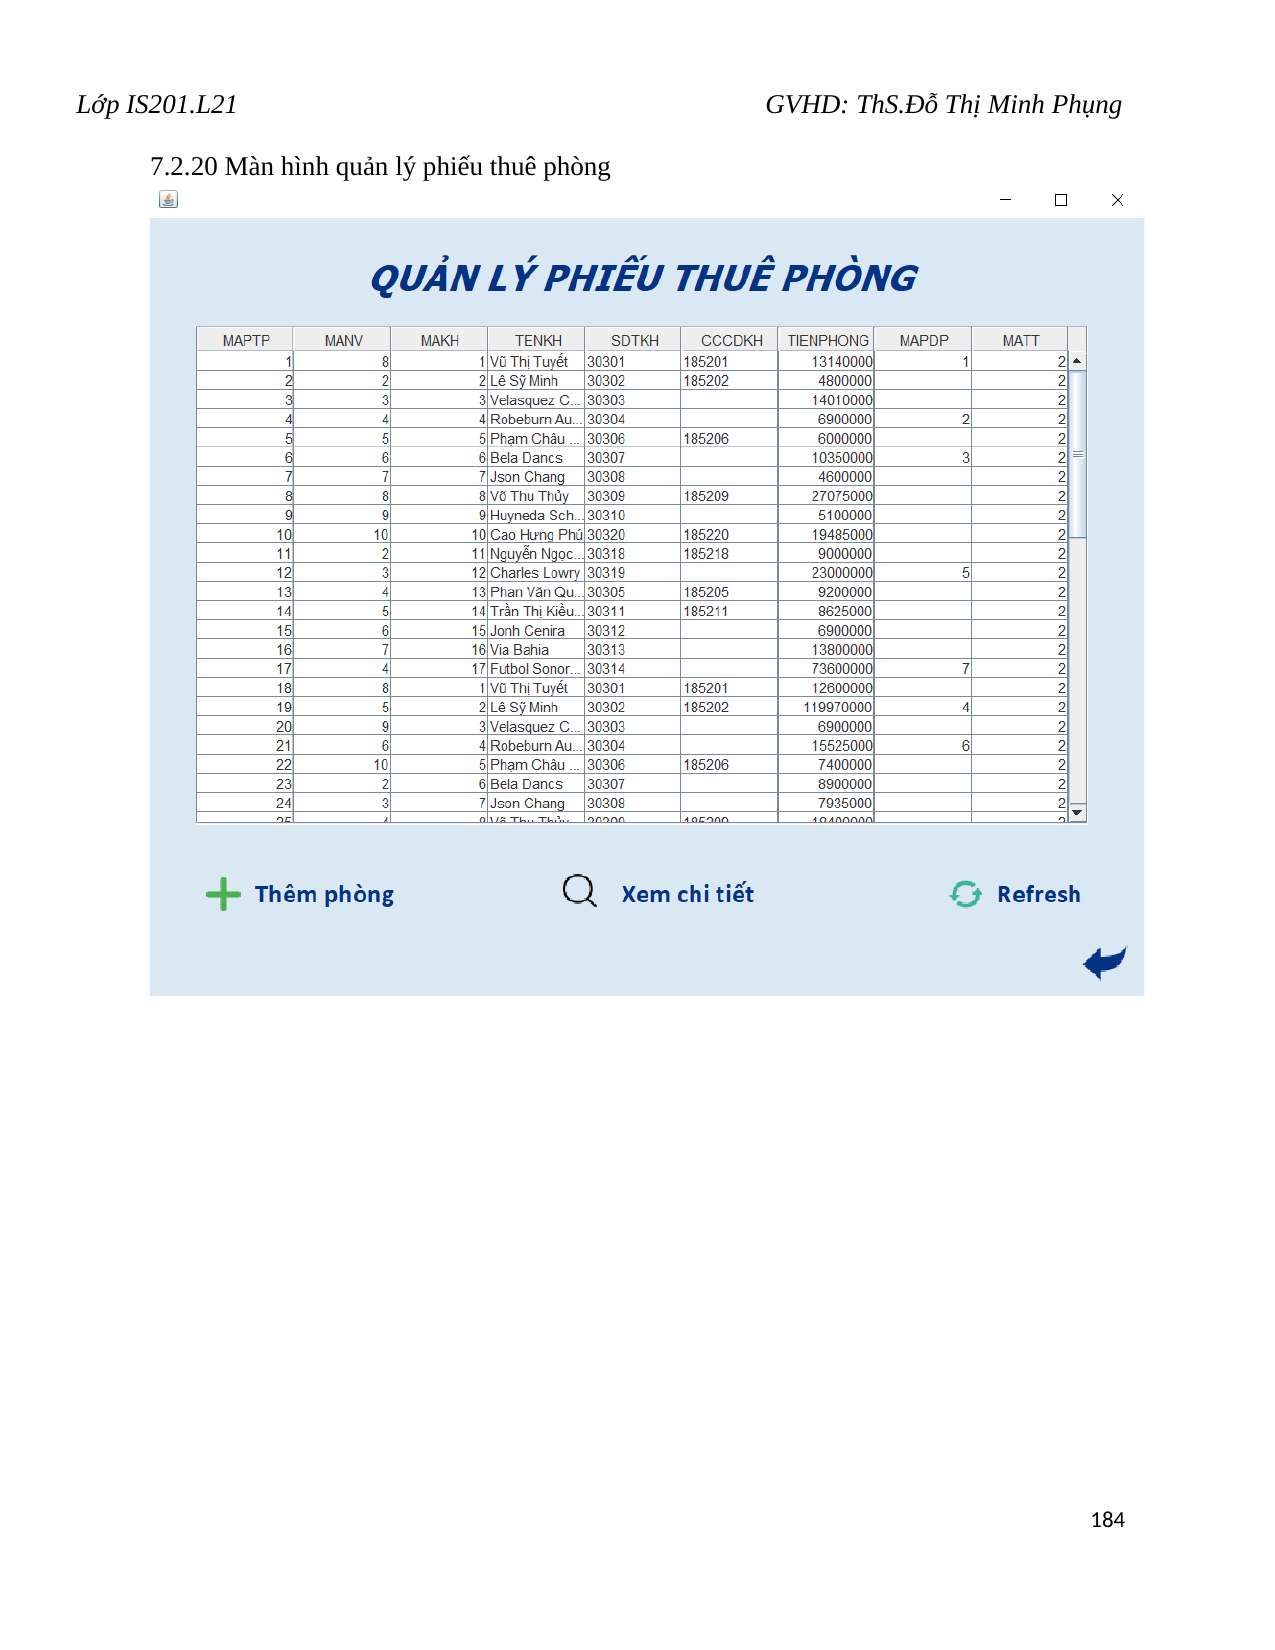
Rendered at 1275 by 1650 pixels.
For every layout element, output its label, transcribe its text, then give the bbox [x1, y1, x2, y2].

picture [150, 183, 1145, 996]
subtitle 7.2.20 Màn hình quản lý phiếu thuê phòng [150, 150, 1125, 181]
